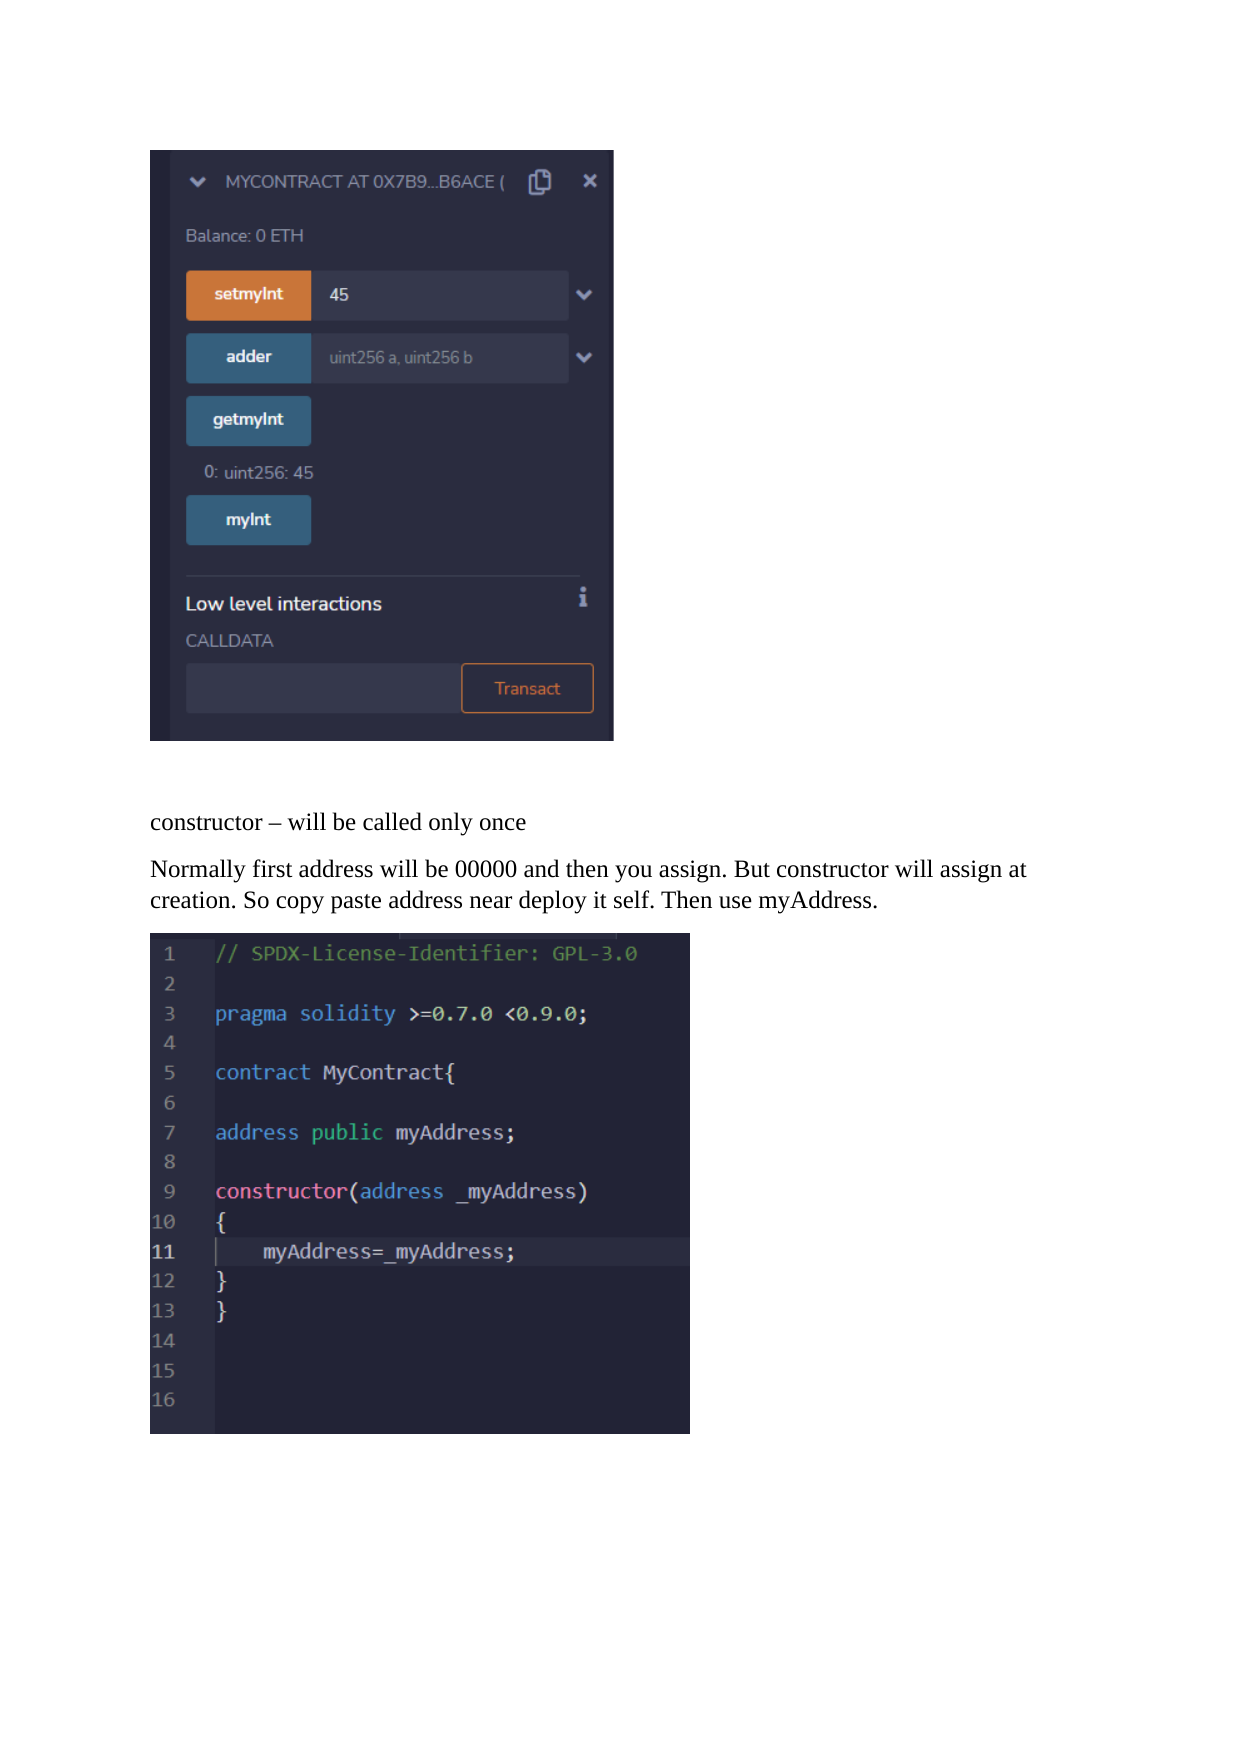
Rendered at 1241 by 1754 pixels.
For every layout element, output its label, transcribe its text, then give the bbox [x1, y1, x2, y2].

text Normally first address will be 00000 and then you assign. But constructor will assign at creation. So copy paste address near deploy it self. Then use myAddress. [150, 854, 1090, 914]
picture [150, 150, 614, 741]
text constructor – will be called only once [150, 807, 1090, 835]
picture [150, 933, 690, 1434]
